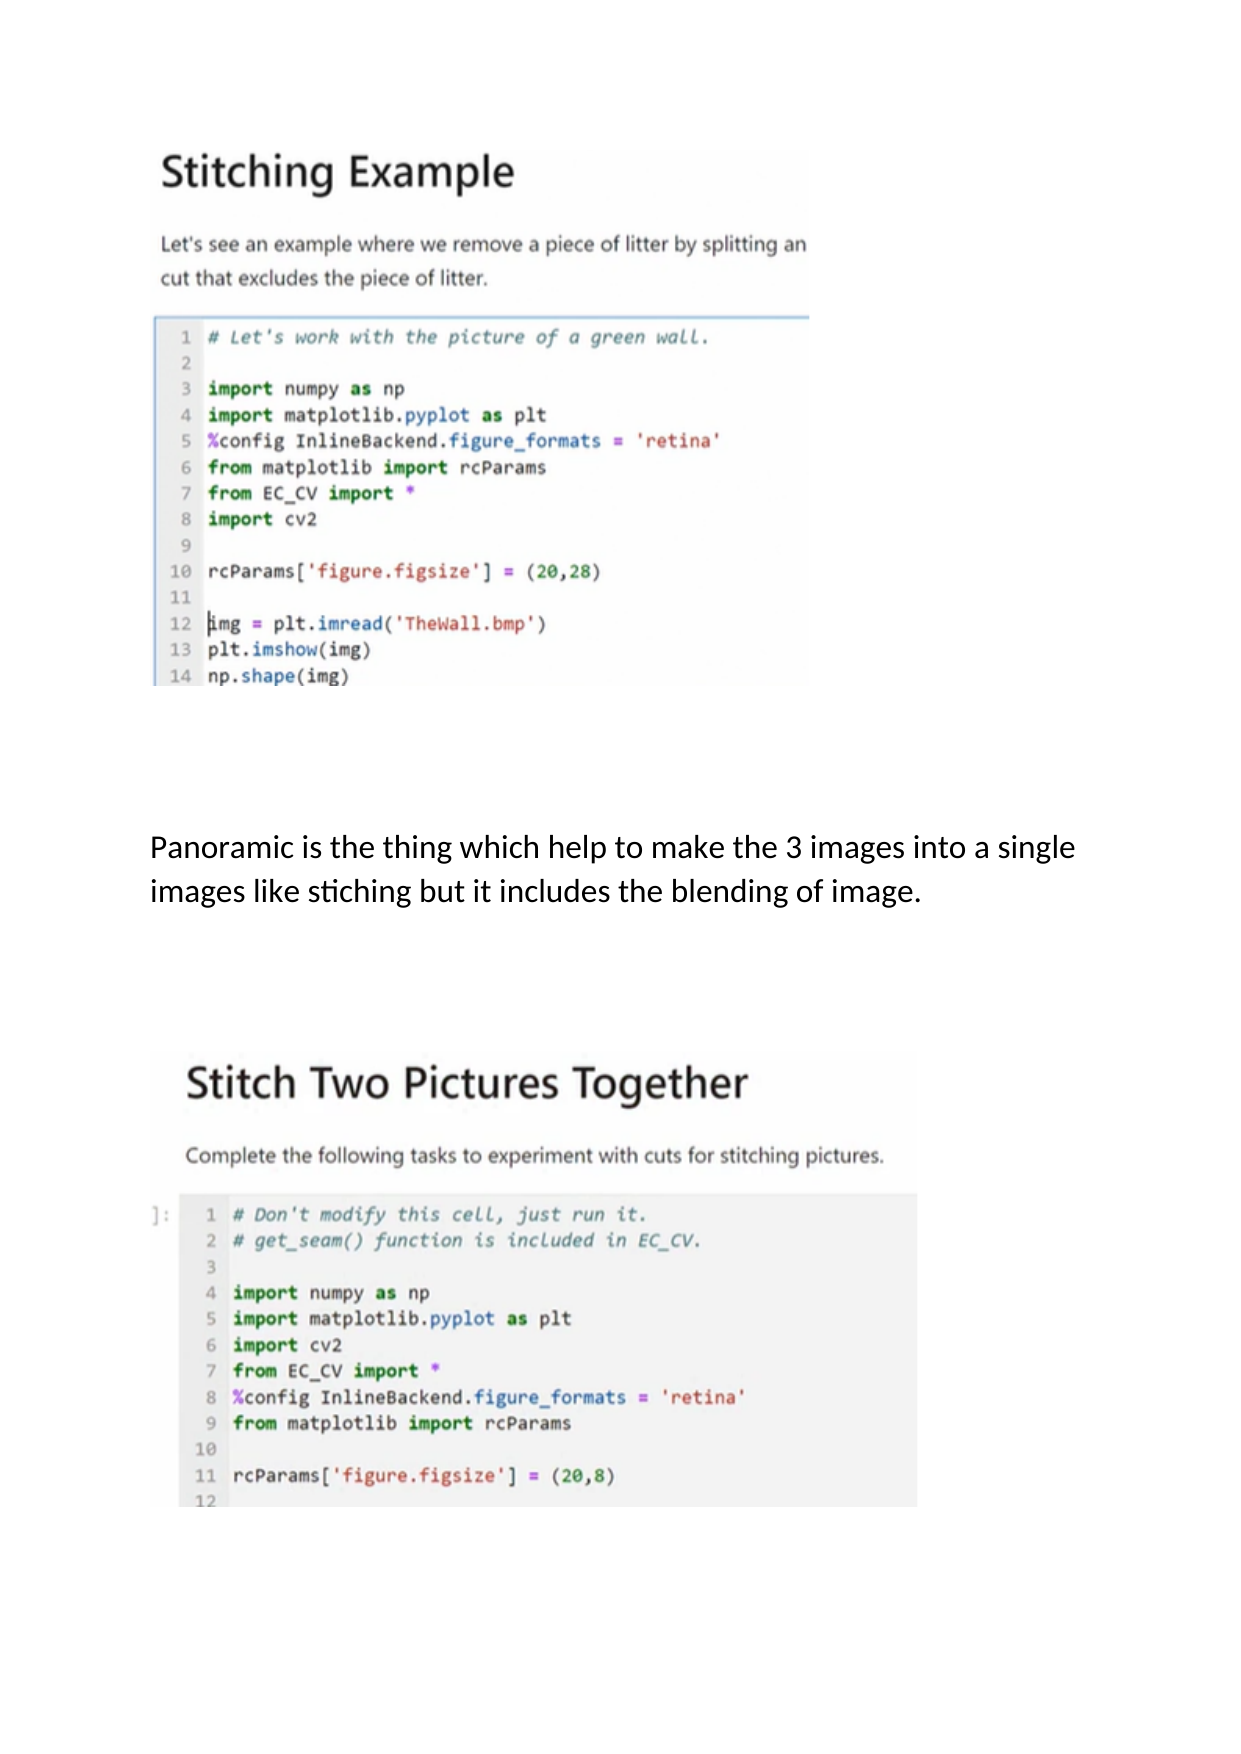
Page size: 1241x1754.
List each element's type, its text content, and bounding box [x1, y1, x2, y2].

picture [150, 1051, 918, 1507]
picture [150, 150, 810, 686]
text Panoramic is the thing which help to make the 3 images into a single images like stiching but it includes the blending of image. [150, 826, 1090, 911]
